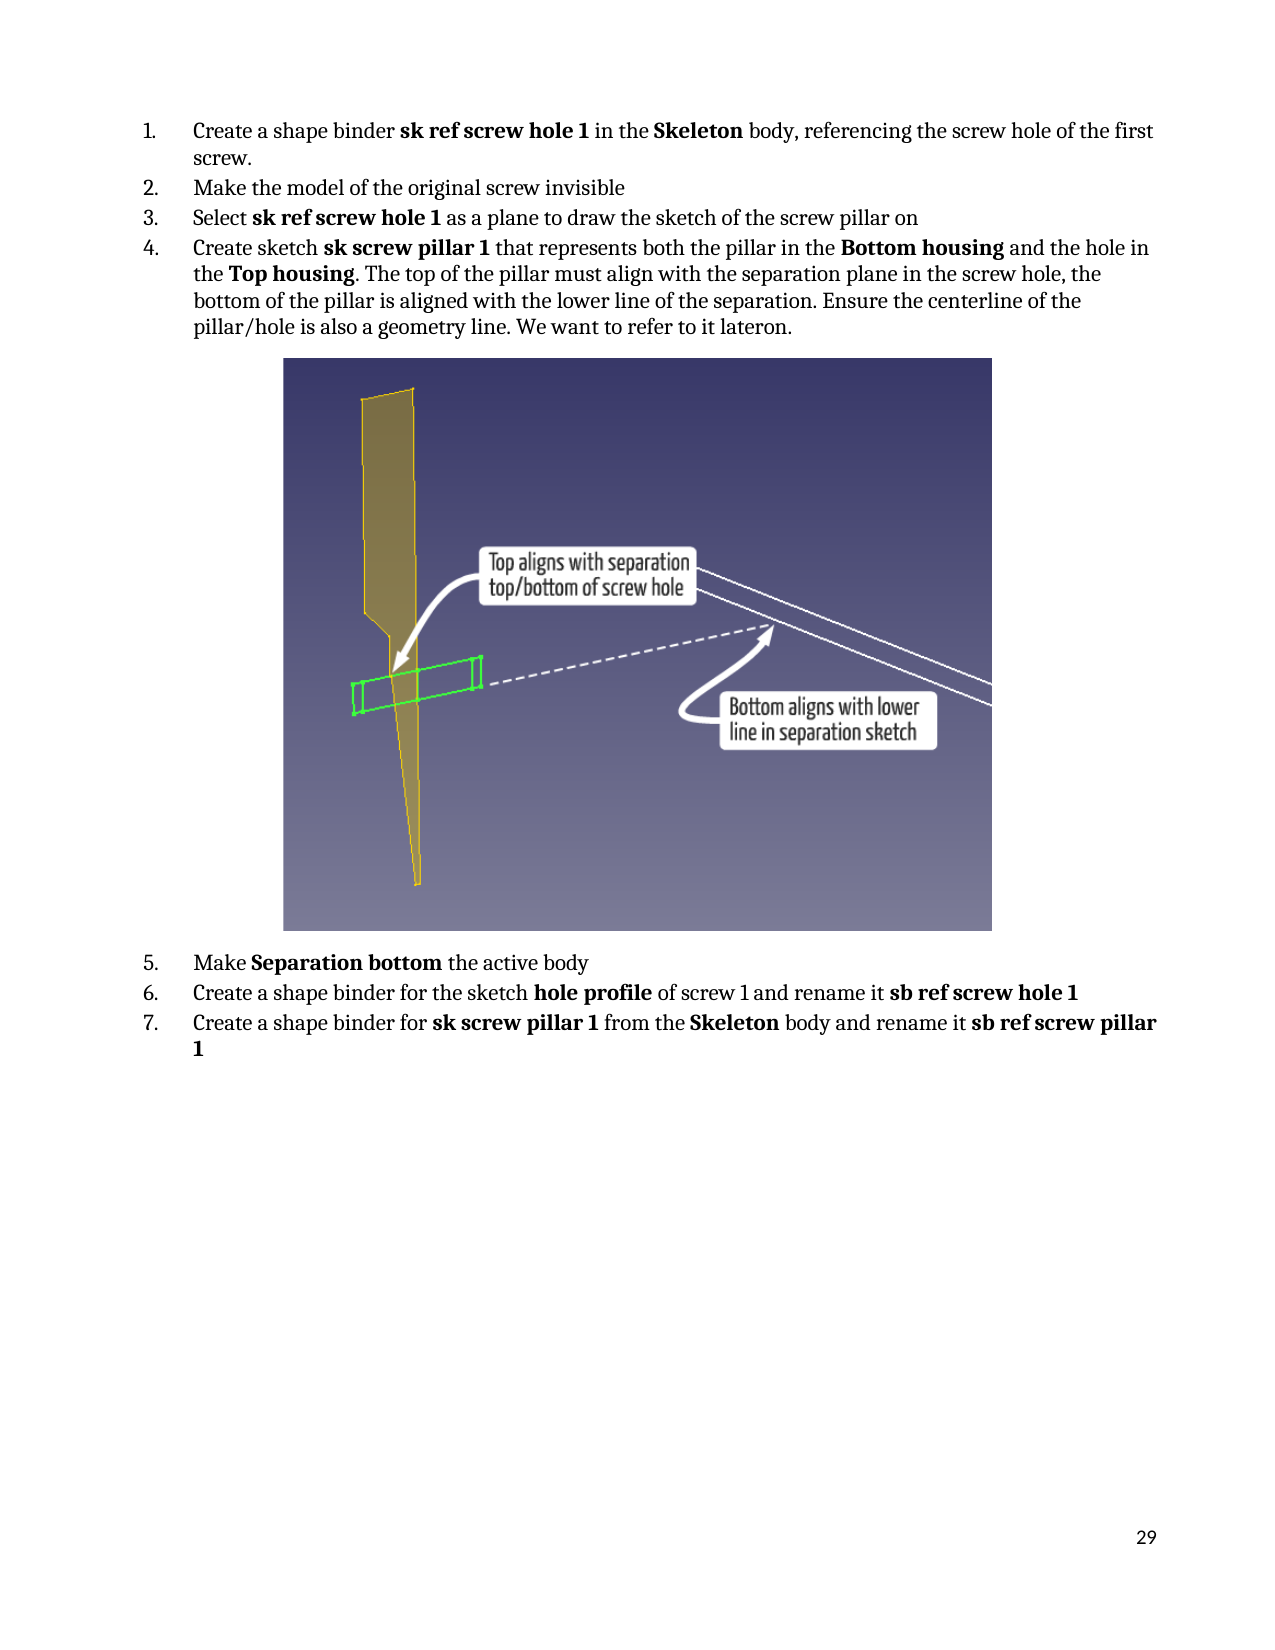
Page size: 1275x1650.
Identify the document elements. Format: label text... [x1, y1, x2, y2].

list Select sk ref screw hole 1 as a plane to draw the sketch of the screw pillar on [143, 205, 1157, 231]
list Make Separation bottom the active body [143, 950, 1157, 976]
list Create a shape binder sk ref screw hole 1 in the Skeleton body, referencing the screw hole of the first screw. [143, 118, 1157, 171]
picture [283, 358, 992, 931]
list Create sketch sk screw pillar 1 that represents both the pillar in the Bottom housing and the hole in the Top housing. The top of the pillar must align with the separation plane in the screw hole, the bottom of the pillar is aligned with the lower line of the separation. Ensure the centerline of the pillar/hole is also a geometry line. We want to refer to it lateron. [143, 235, 1157, 340]
list Make the model of the original screw invisible [143, 174, 1157, 201]
list Create a shape binder for the sketch hole profile of screw 1 and rename it sb ref screw hole 1 [143, 980, 1157, 1006]
list Create a shape binder for sk screw pillar 1 from the Skeleton body and rename it sb ref screw pillar 1 [143, 1010, 1157, 1063]
